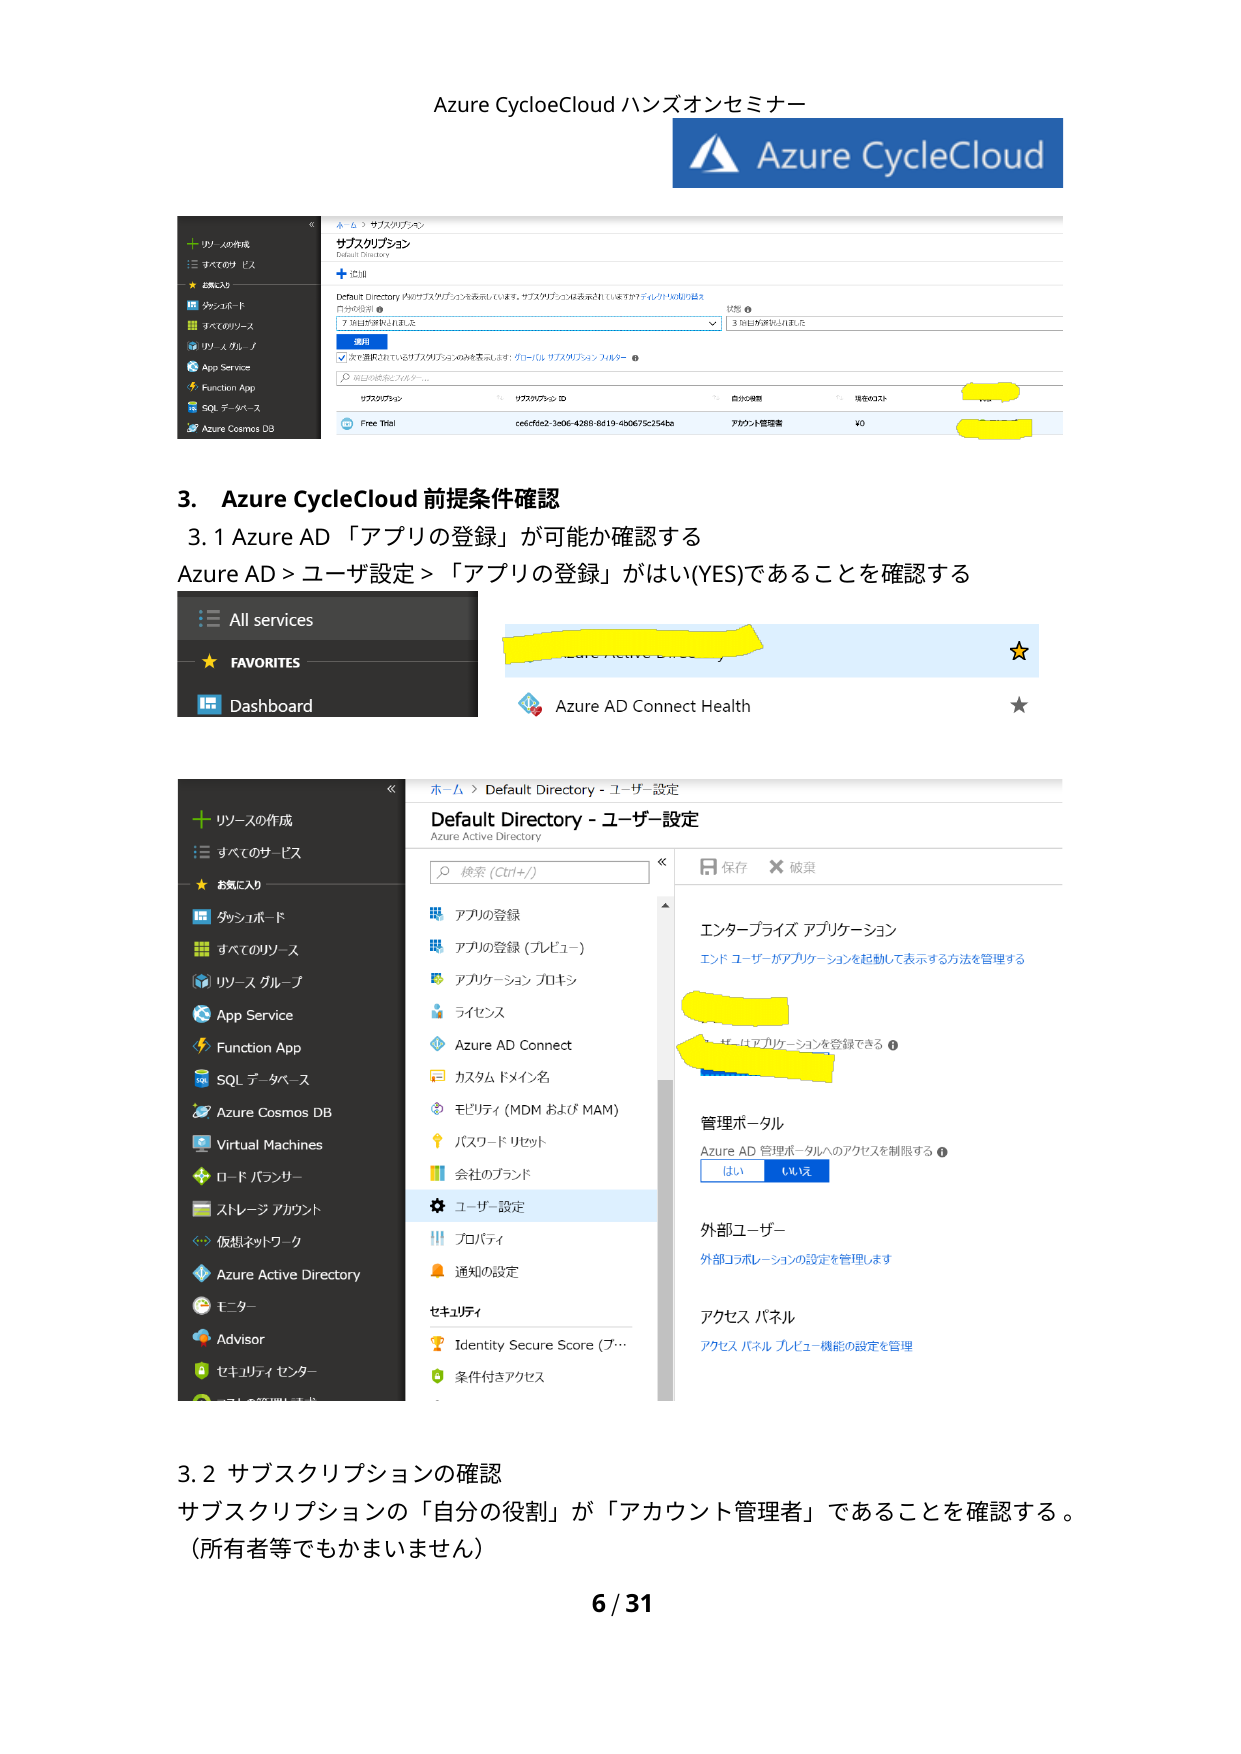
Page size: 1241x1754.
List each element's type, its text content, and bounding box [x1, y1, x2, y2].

text サブスクリプションの「自分の役割」が「アカウント管理者」であることを確認する。（所有者等でもかまいません） [177, 1492, 1063, 1567]
picture [177, 591, 1063, 717]
picture [672, 118, 1064, 188]
text 3. 2 サブスクリプションの確認 [177, 1454, 1063, 1492]
subtitle 3. 1 Azure AD 「アプリの登録」が可能か確認する [188, 517, 1040, 554]
picture [177, 216, 1063, 442]
subtitle Azure CycleCloud前提条件確認 [177, 479, 1063, 517]
picture [177, 779, 1063, 1401]
text Azure AD > ユーザ設定 > 「アプリの登録」がはい(YES)であることを確認する [177, 554, 1063, 591]
